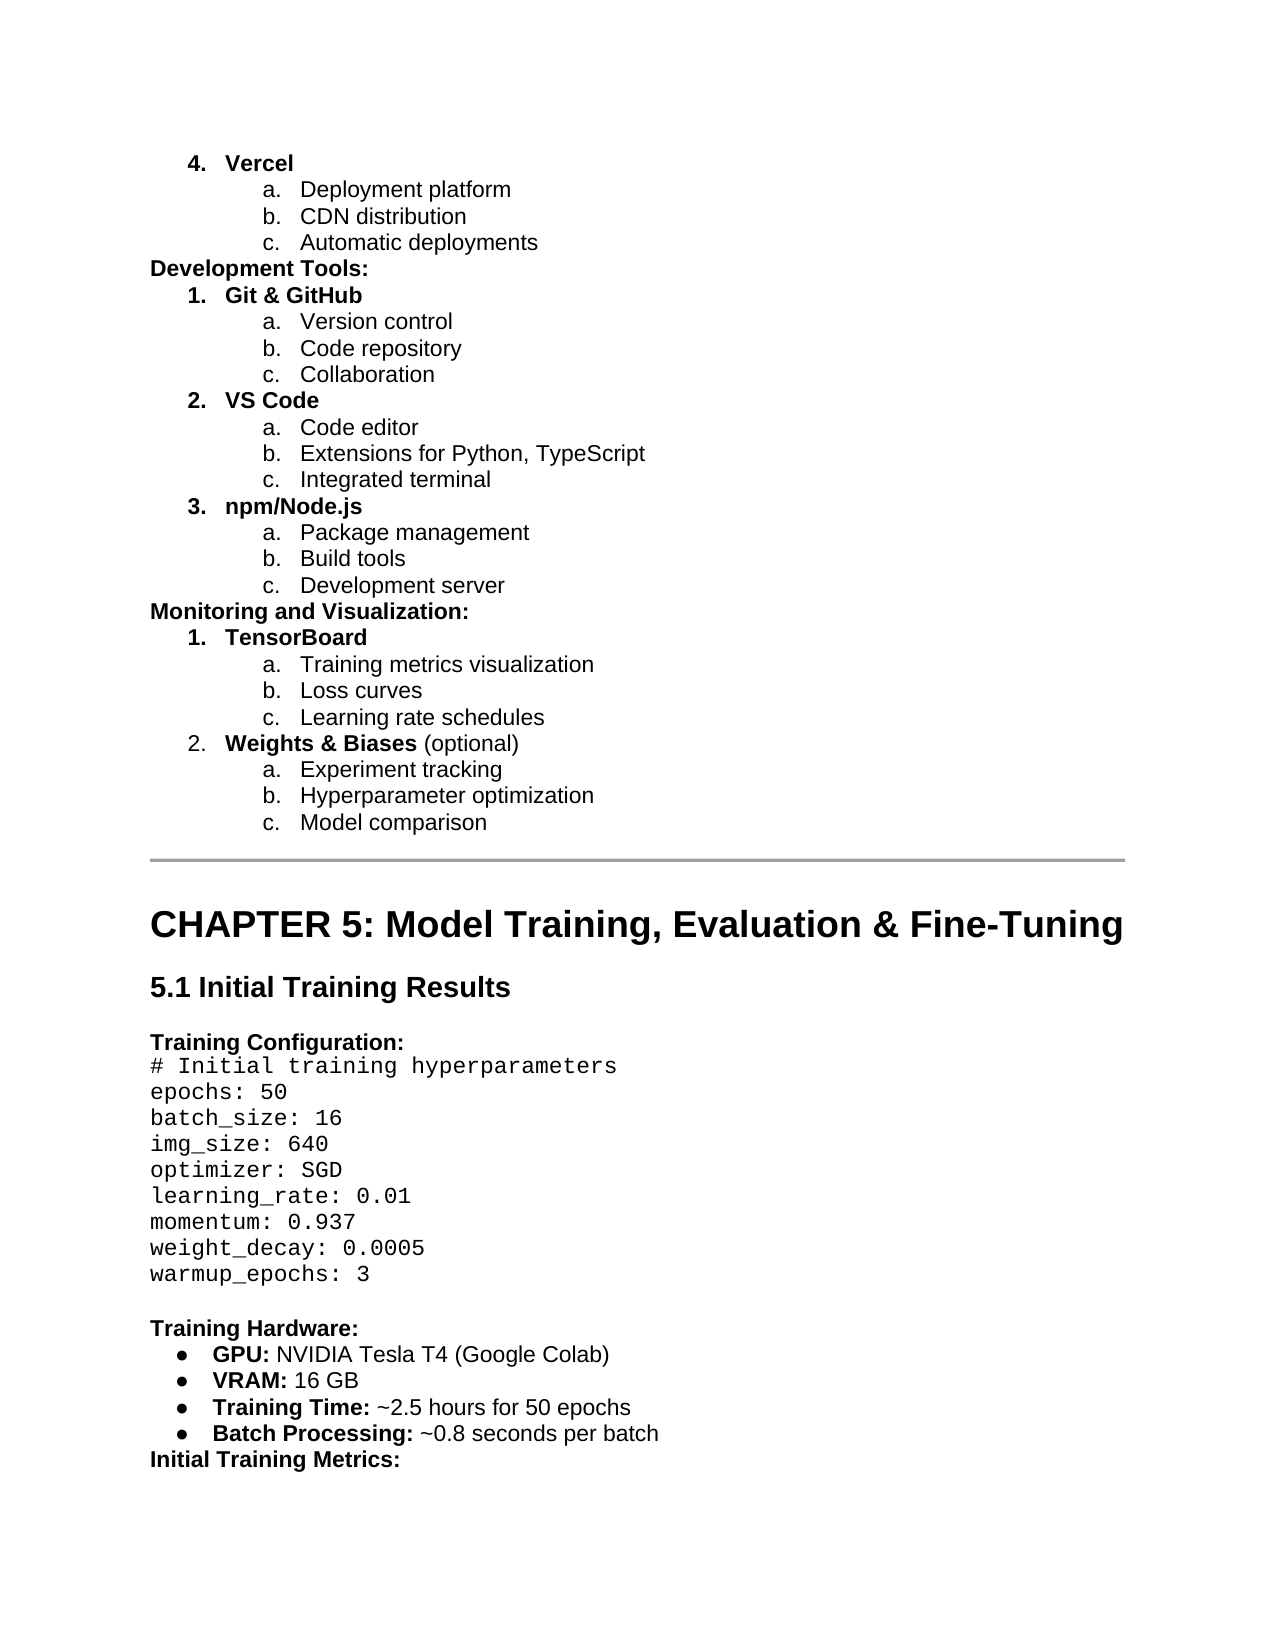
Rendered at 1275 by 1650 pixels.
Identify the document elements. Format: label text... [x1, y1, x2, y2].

list Version control [262, 308, 1125, 334]
list Code editor [262, 413, 1125, 440]
list Development server [262, 572, 1125, 598]
list Training metrics visualization [262, 651, 1125, 677]
list Batch Processing: ~0.8 seconds per batch [175, 1420, 1125, 1446]
list Collaboration [262, 361, 1125, 387]
list Loss curves [262, 677, 1125, 703]
text Training Hardware: [150, 1314, 1125, 1341]
list Hyperparameter optimization [262, 782, 1125, 809]
text Initial Training Metrics: [150, 1446, 1125, 1473]
list Build tools [262, 545, 1125, 572]
list GPU: NVIDIA Tesla T4 (Google Colab) [175, 1341, 1125, 1367]
list Learning rate schedules [262, 703, 1125, 730]
list npm/Node.js [187, 493, 1125, 519]
list Model comparison [262, 809, 1125, 835]
list VS Code [187, 387, 1125, 413]
list Experiment tracking [262, 756, 1125, 782]
list Deployment platform [262, 176, 1125, 203]
list VRAM: 16 GB [175, 1367, 1125, 1394]
text Development Tools: [150, 255, 1125, 282]
list Vercel [187, 150, 1125, 176]
list Training Time: ~2.5 hours for 50 epochs [175, 1394, 1125, 1420]
list Git & GitHub [187, 282, 1125, 308]
text Monitoring and Visualization: [150, 598, 1125, 624]
list Integrated terminal [262, 466, 1125, 493]
list Weights & Biases (optional) [187, 730, 1125, 756]
list Extensions for Python, TypeScript [262, 440, 1125, 466]
list Automatic deployments [262, 229, 1125, 255]
list Code repository [262, 334, 1125, 361]
list CDN distribution [262, 203, 1125, 229]
subtitle 5.1 Initial Training Results [150, 970, 1125, 1003]
text Training Configuration: [150, 1028, 1125, 1055]
text # Initial training hyperparameters epochs: 50 batch_size: 16 img_size: 640 optimizer: SGD learning_rate: 0.01 momentum: 0.937 weight_decay: 0.0005 warmup_epochs: 3 [150, 1055, 1125, 1314]
subtitle CHAPTER 5: Model Training, Evaluation & Fine-Tuning [150, 862, 1125, 945]
list TensorBoard [187, 624, 1125, 651]
list Package management [262, 519, 1125, 545]
